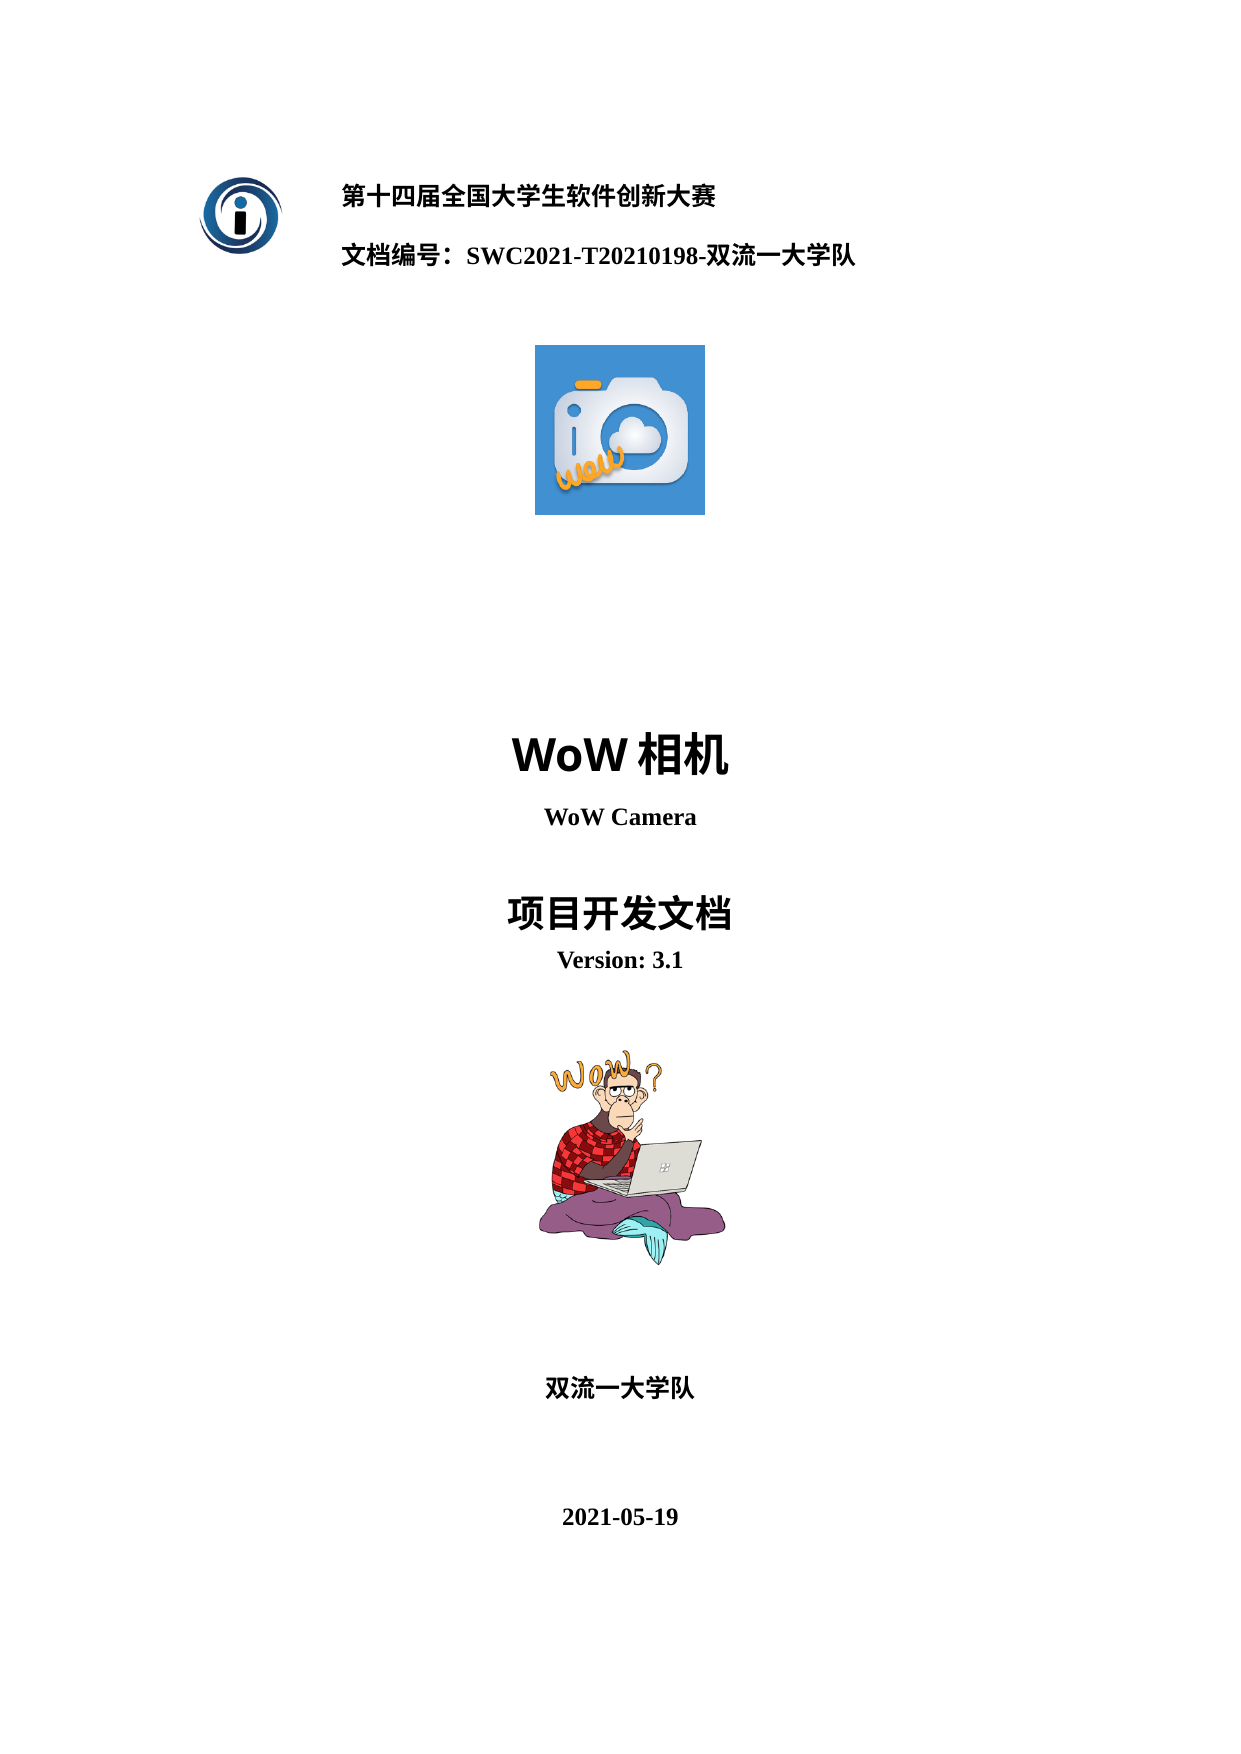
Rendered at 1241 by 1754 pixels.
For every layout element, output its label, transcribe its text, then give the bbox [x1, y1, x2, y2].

text Version: 3.1 [187, 943, 1053, 976]
text WoW相机 [187, 703, 1053, 800]
table_cell 文档编号：SWC2021-T20210198-双流一大学队 [330, 221, 1053, 280]
picture [505, 1048, 735, 1279]
table_header [187, 162, 330, 280]
table_header 第十四届全国大学生软件创新大赛 [330, 162, 1053, 221]
picture [535, 345, 705, 515]
picture [198, 172, 284, 258]
text 项目开发文档 [187, 878, 1053, 943]
text 2021-05-19 [187, 1500, 1053, 1533]
text 双流一大学队 [187, 1354, 1053, 1419]
text WoW Camera [187, 800, 1053, 833]
